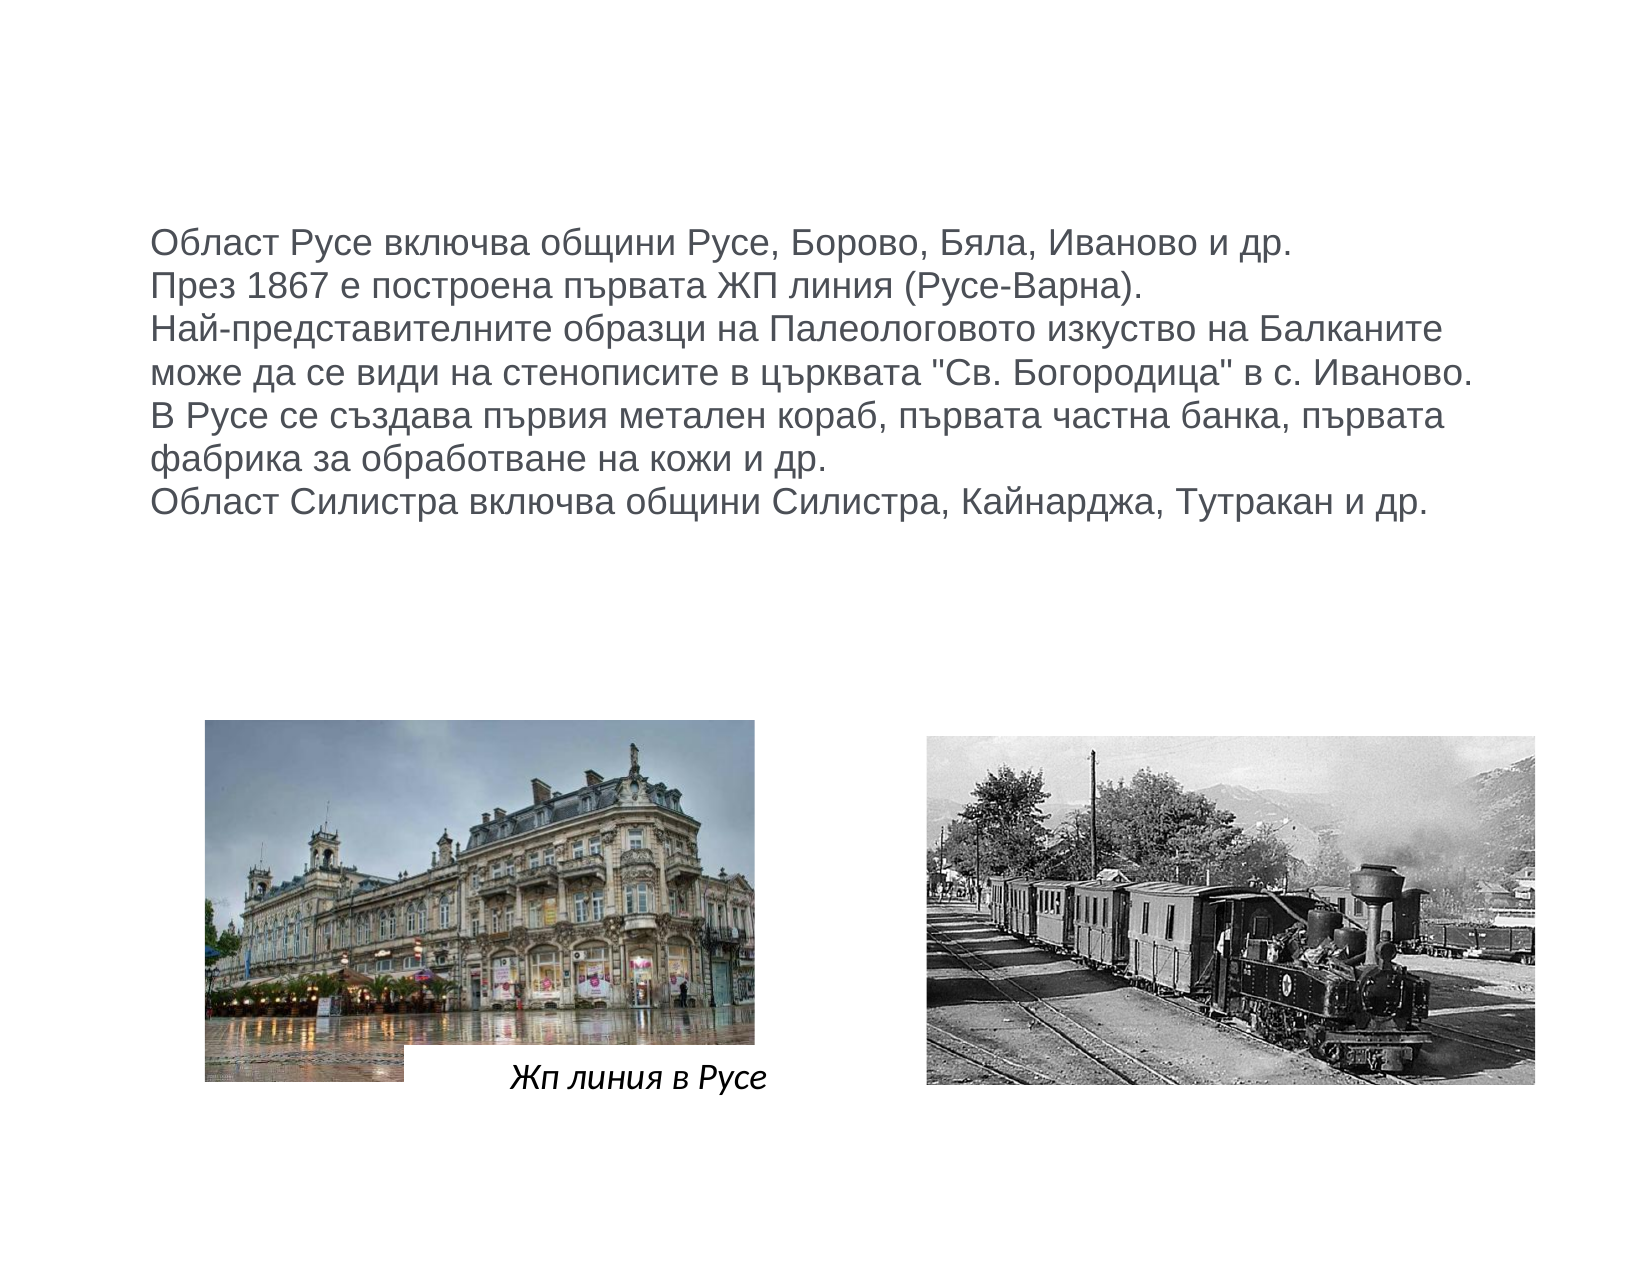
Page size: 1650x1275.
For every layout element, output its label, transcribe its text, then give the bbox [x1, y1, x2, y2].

picture [926, 736, 1535, 1085]
text През 1867 е построена първата ЖП линия (Русе-Варна). [150, 263, 1500, 307]
text Най-представителните образци на Палеологовото изкуство на Балканите може да се види на стенописите в църквата "Св. Богородица" в с. Иваново. [150, 307, 1500, 393]
text В Русе се създава първия метален кораб, първата частна банка, първата фабрика за обработване на кожи и др. [150, 393, 1500, 479]
text Област Русе включва общини Русе, Борово, Бяла, Иваново и др. [150, 220, 1500, 263]
picture [204, 720, 755, 1082]
text Област Силистра включва общини Силистра, Кайнарджа, Тутракан и др. [150, 479, 1500, 522]
